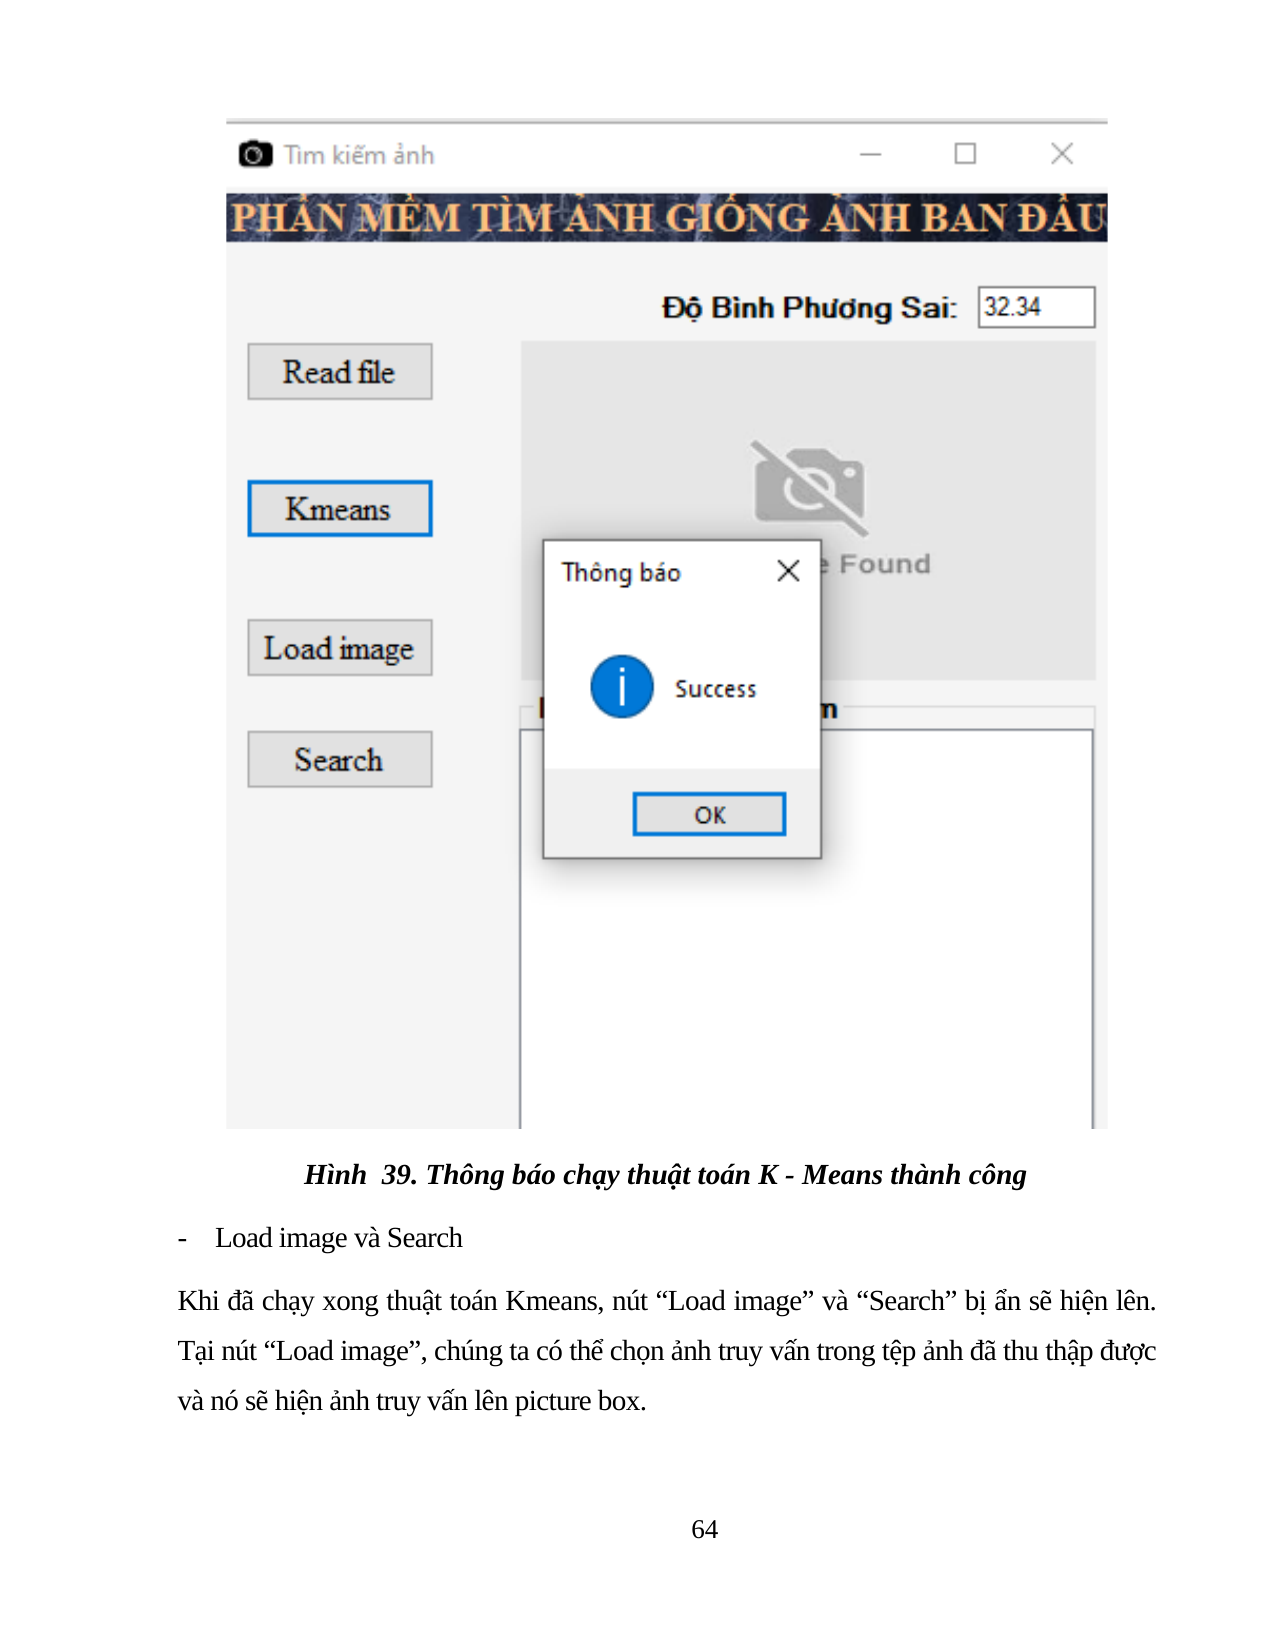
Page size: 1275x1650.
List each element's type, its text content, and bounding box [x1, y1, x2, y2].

text Hình 39. Thông báo chạy thuật toán K - Means thành công [177, 1157, 1157, 1191]
list Load image và Search [177, 1220, 1157, 1253]
text Khi đã chạy xong thuật toán Kmeans, nút “Load image” và “Search” bị ẩn sẽ hiện lên. Tại nút “Load image”, chúng ta có thể chọn ảnh truy vấn trong tệp ảnh đã thu thập được và nó sẽ hiện ảnh truy vấn lên picture box. [177, 1283, 1157, 1417]
picture [226, 118, 1108, 1129]
